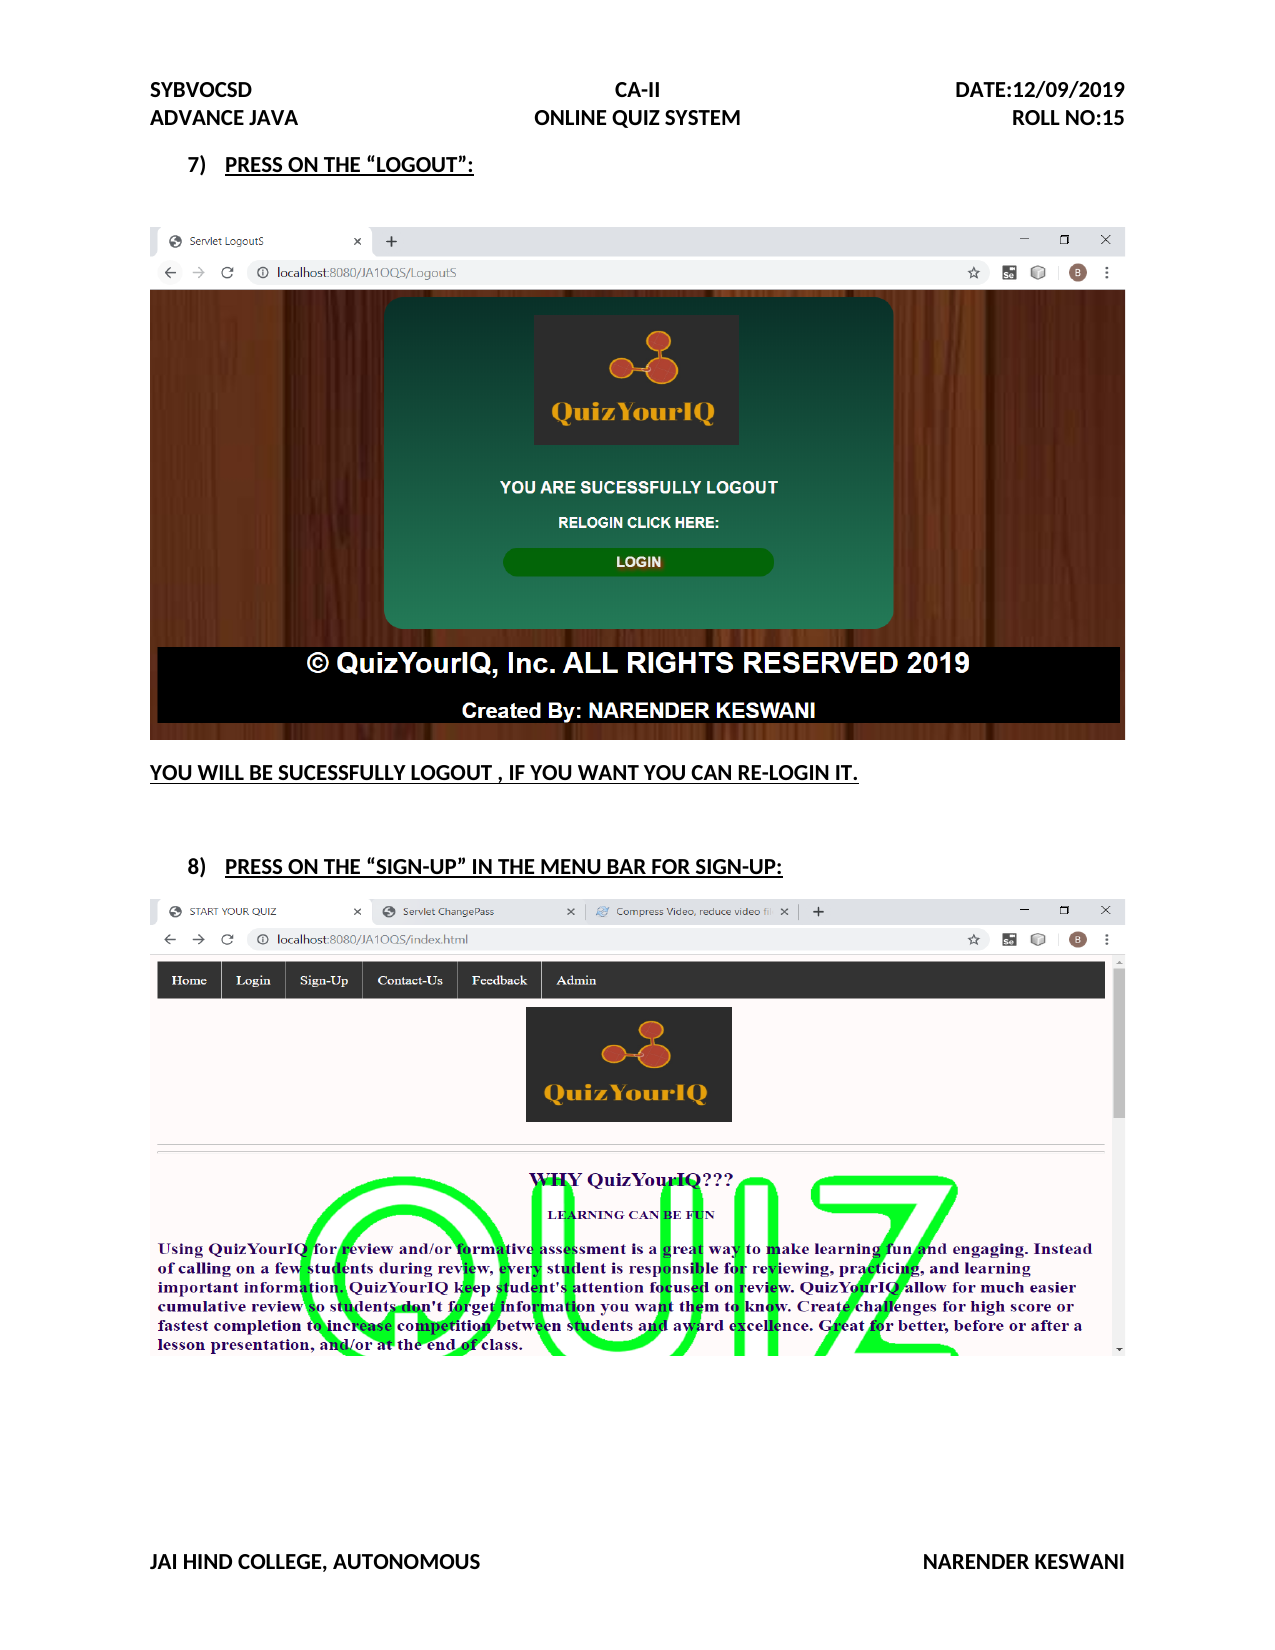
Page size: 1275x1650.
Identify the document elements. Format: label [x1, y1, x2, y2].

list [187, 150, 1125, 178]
picture [150, 227, 1125, 740]
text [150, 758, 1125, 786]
picture [150, 899, 1125, 1356]
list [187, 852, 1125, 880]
